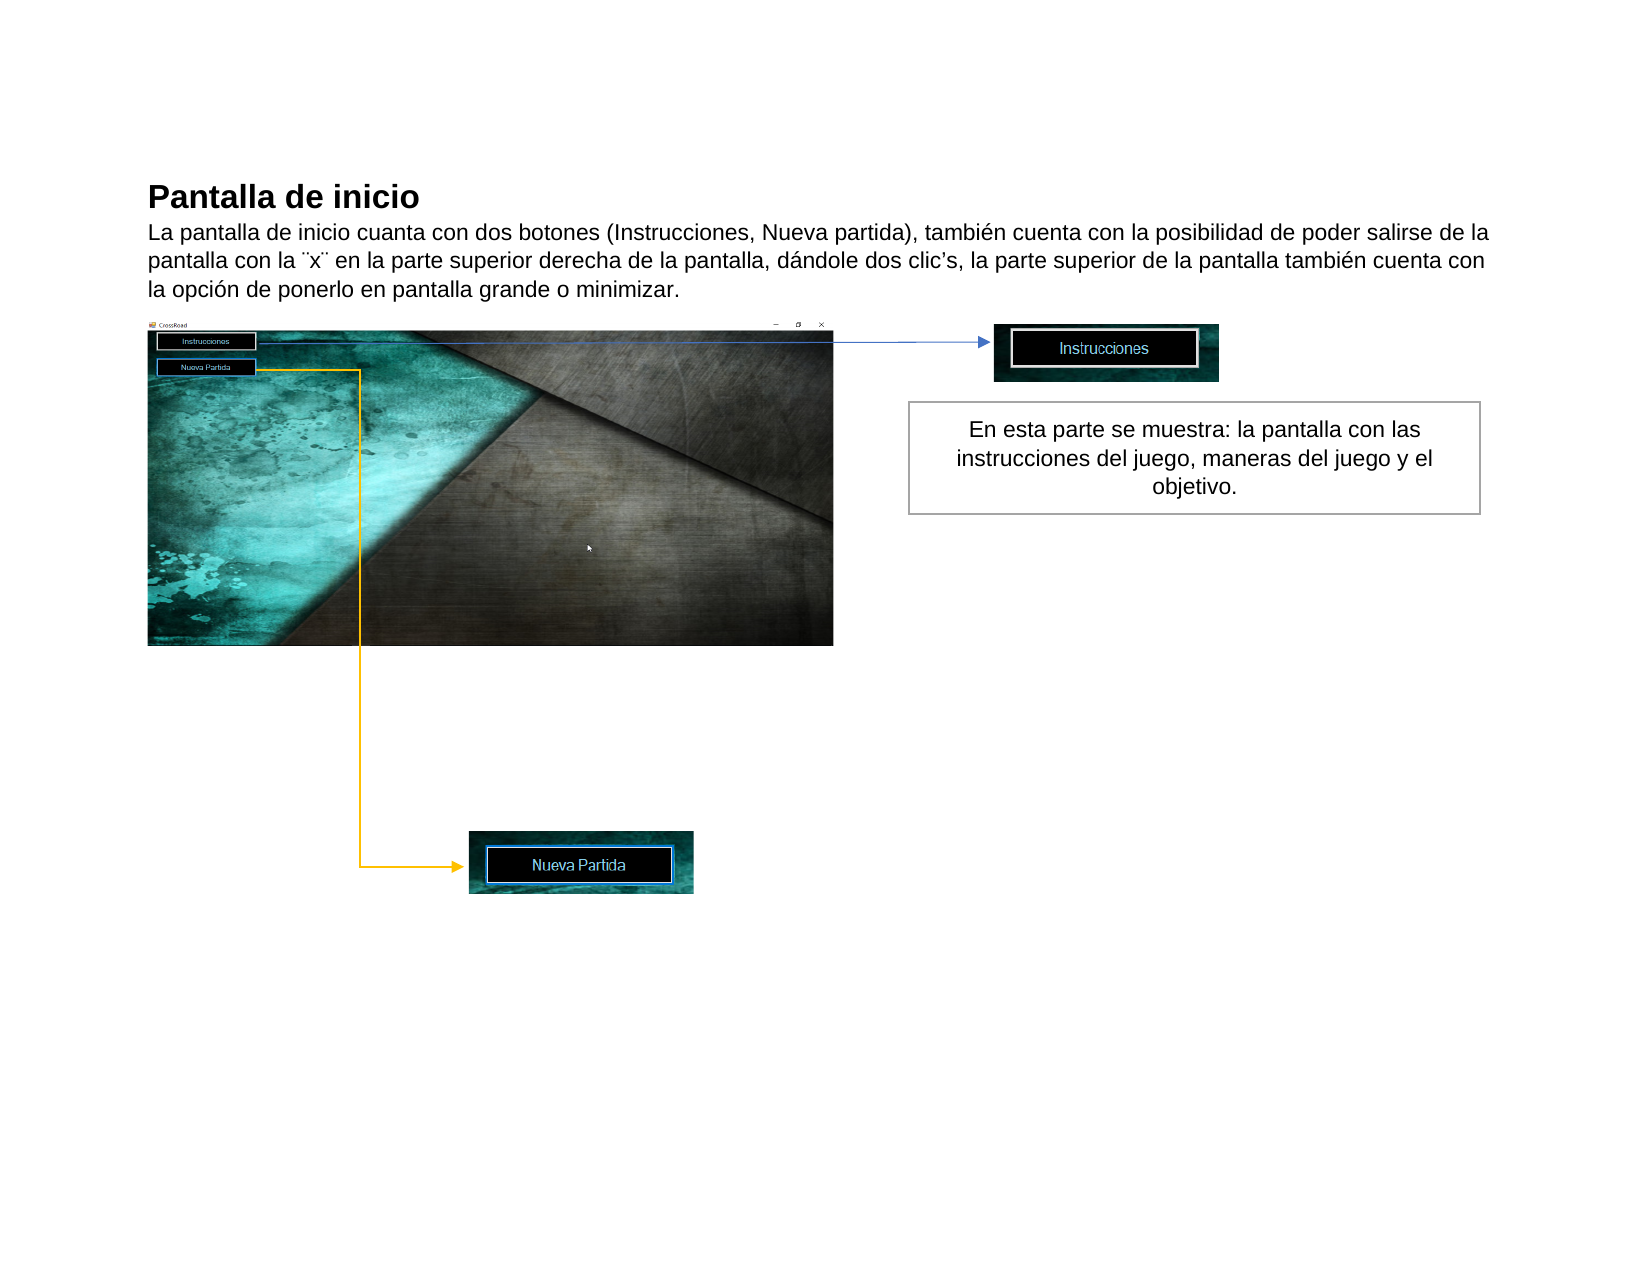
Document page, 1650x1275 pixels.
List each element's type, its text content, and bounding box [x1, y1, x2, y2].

subtitle Pantalla de inicio [148, 177, 1502, 216]
picture [147, 320, 834, 646]
text La pantalla de inicio cuanta con dos botones (Instrucciones, Nueva partida), también cuenta con la posibilidad de poder salirse de la pantalla con la ¨x¨ en la parte superior derecha de la pantalla, dándole dos clic’s, la parte superior de la pantalla también cuenta con la opción de ponerlo en pantalla grande o minimizar. [148, 219, 1502, 302]
